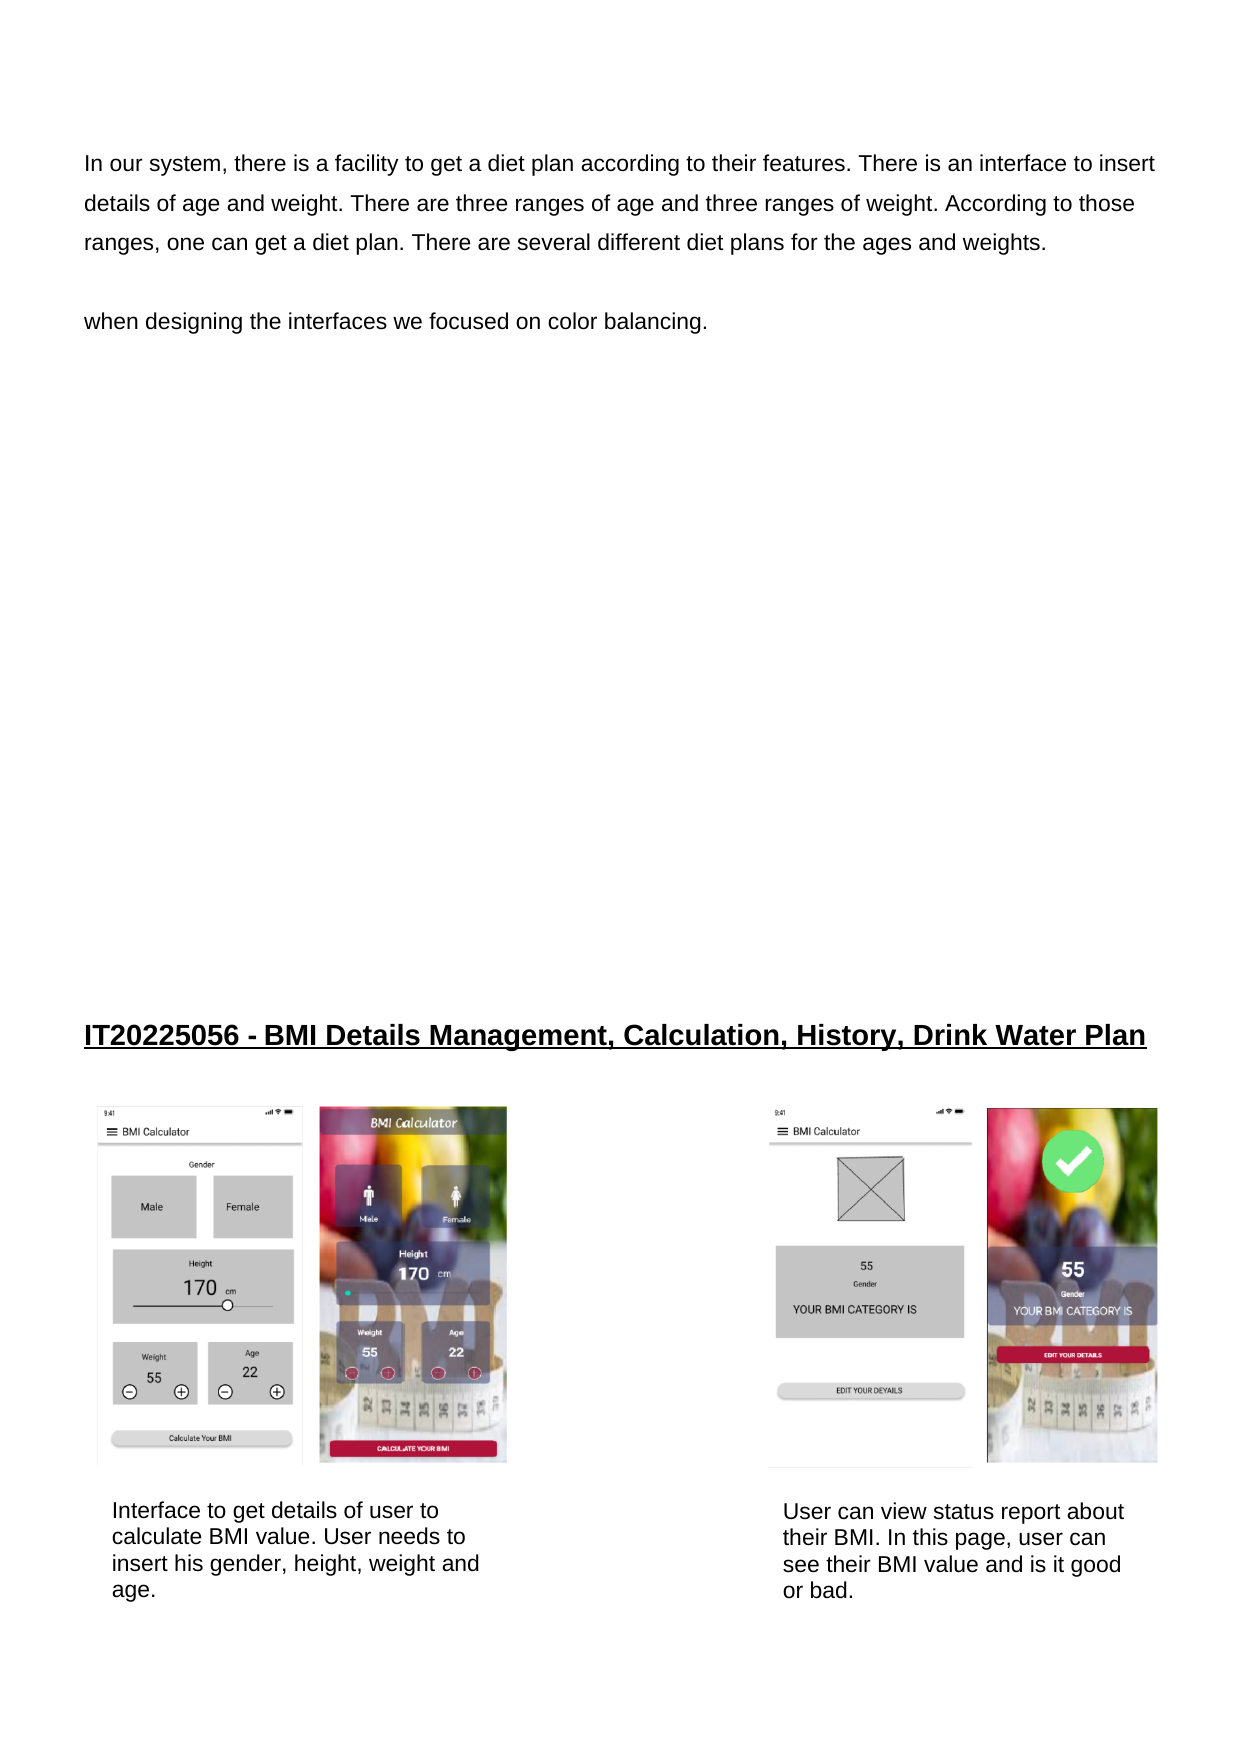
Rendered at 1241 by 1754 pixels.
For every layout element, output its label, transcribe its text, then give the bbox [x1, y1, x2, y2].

picture [83, 1085, 1176, 1508]
text In our system, there is a facility to get a diet plan according to their features. There is an interface to insert details of age and weight. There are three ranges of age and three ranges of weight. According to those ranges, one can get a diet plan. There are several different diet plans for the ages and weights. [84, 150, 1176, 255]
text when designing the interfaces we focused on color balancing. [84, 308, 1176, 334]
list IT20225056 - BMI Details Management, Calculation, History, Drink Water Plan [84, 1018, 1176, 1052]
